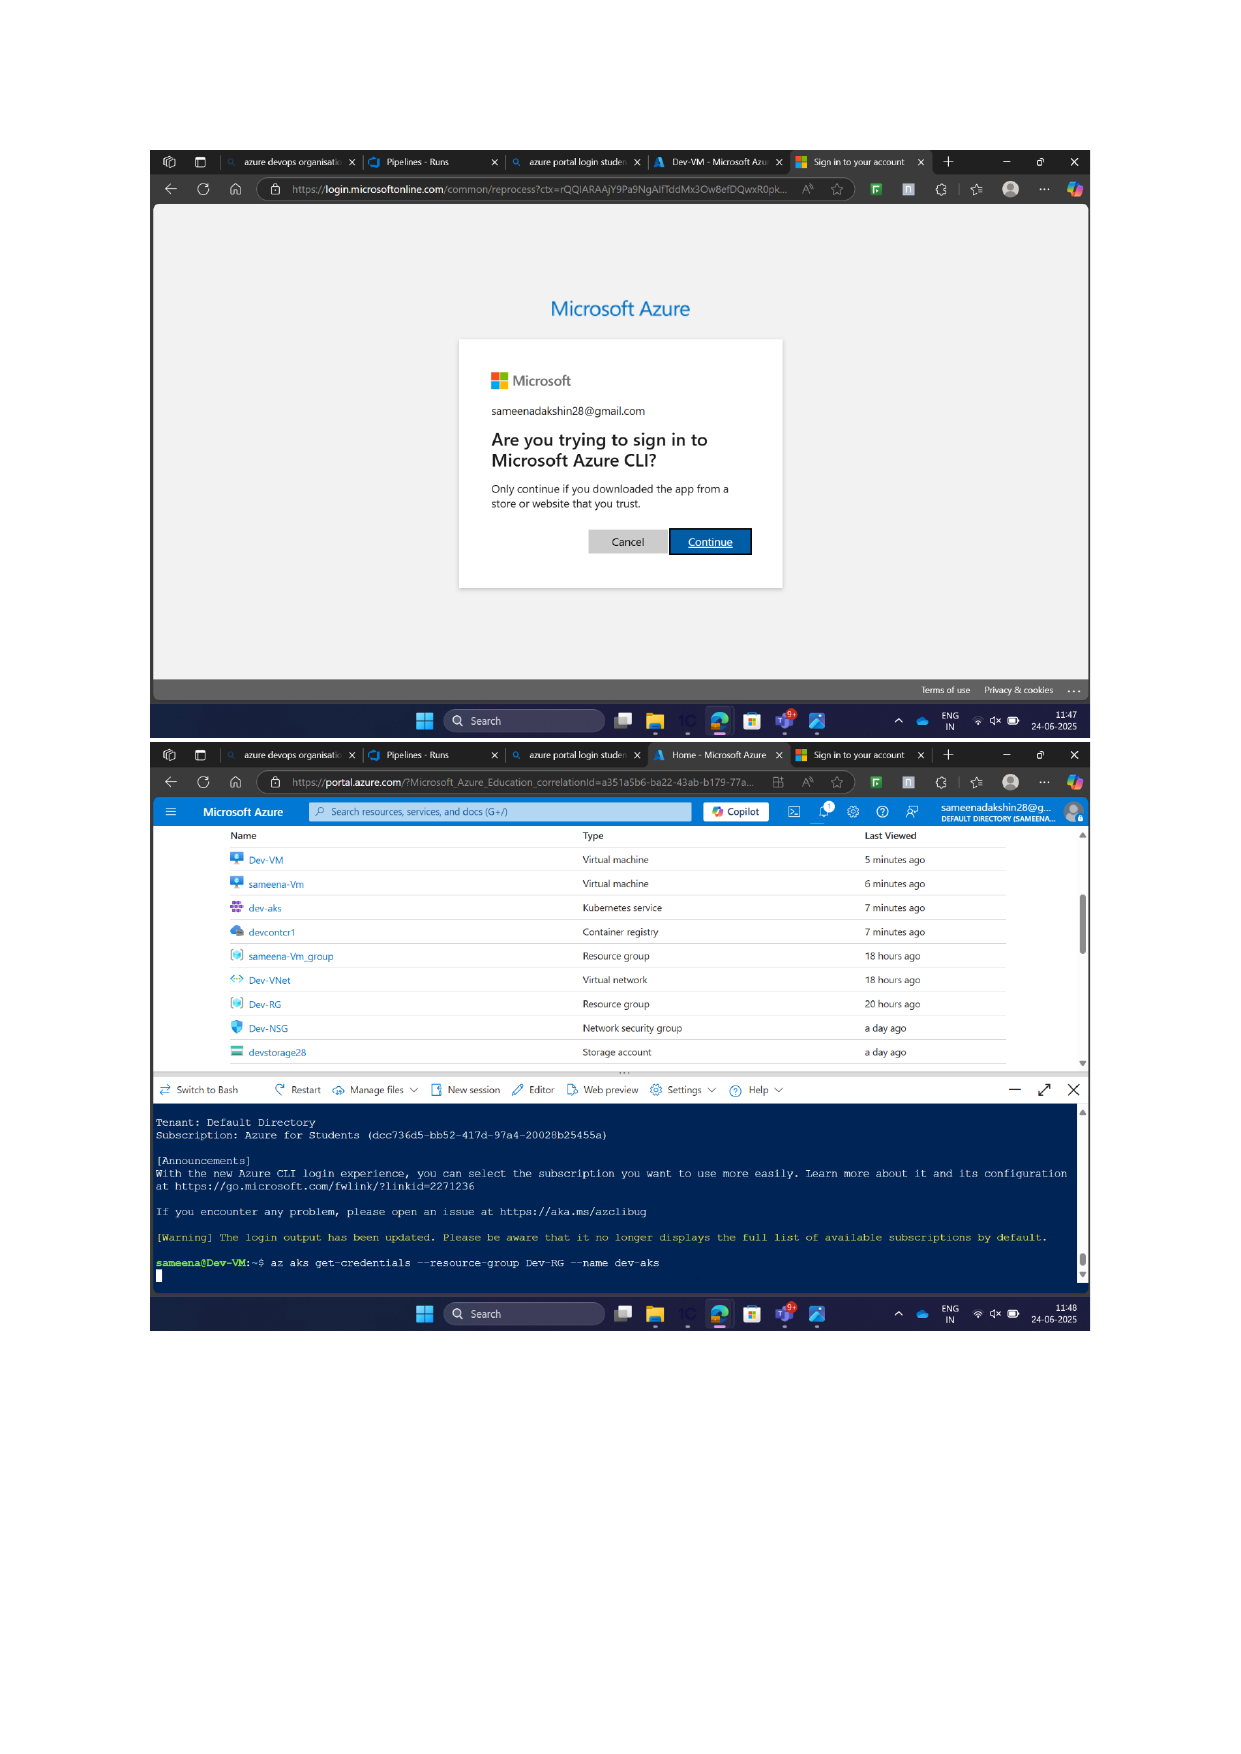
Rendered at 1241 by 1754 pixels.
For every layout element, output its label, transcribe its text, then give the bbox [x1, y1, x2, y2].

picture [150, 150, 1091, 738]
picture [150, 742, 1091, 1331]
